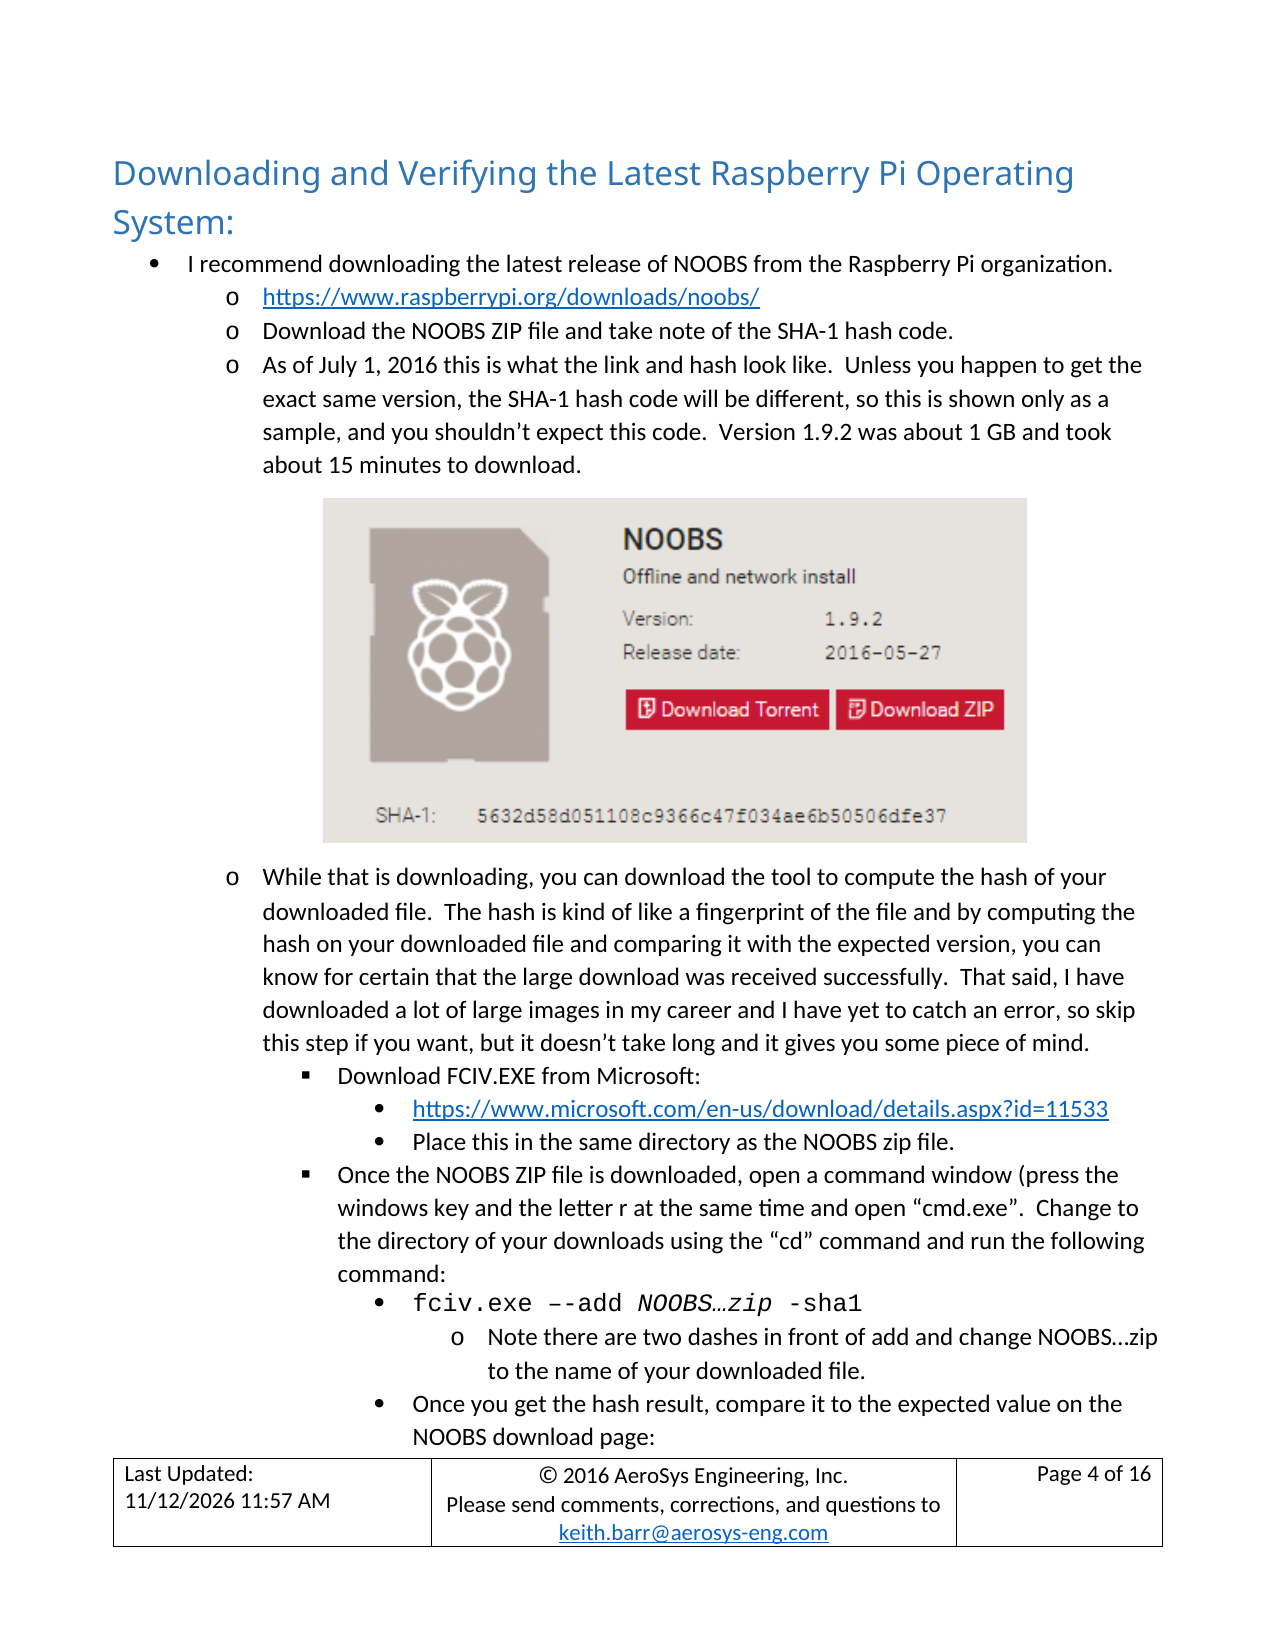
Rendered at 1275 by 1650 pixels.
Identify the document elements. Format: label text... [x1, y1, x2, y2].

list Note there are two dashes in front of add and change NOOBS…zip to the name of your downloaded file. [450, 1321, 1162, 1386]
picture [322, 498, 1028, 843]
list As of July 1, 2016 this is what the link and hash look like. Unless you happen to get the exact same version, the SHA-1 hash code will be different, so this is shown only as a sample, and you shouldn’t expect this code. Version 1.9.2 was about 1 GB and took about 15 minutes to download. [225, 349, 1162, 480]
list I recommend downloading the latest release of NOOBS from the Raspberry Pi organization. [150, 248, 1162, 278]
list https://www.microsoft.com/en-us/download/details.aspx?id=11533 [375, 1093, 1162, 1124]
list Place this in the same directory as the NOOBS zip file. [375, 1126, 1162, 1157]
list Download FCIV.EXE from Microsoft: [300, 1060, 1162, 1091]
list While that is downloading, you can download the tool to compute the hash of your downloaded file. The hash is kind of like a fingerprint of the file and by computing the hash on your downloaded file and comparing it with the expected version, you can know for certain that the large download was received successfully. That said, I have downloaded a lot of large images in my career and I have yet to catch an error, so skip this step if you want, but it doesn’t take long and it gives you some piece of mind. [225, 862, 1162, 1058]
list Download the NOOBS ZIP file and take note of the SHA-1 hash code. [225, 315, 1162, 347]
list fciv.exe –-add NOOBS…zip -sha1 [375, 1291, 1162, 1319]
list Once the NOOBS ZIP file is downloaded, open a command window (press the windows key and the letter r at the same time and open “cmd.exe”. Change to the directory of your downloads using the “cd” command and run the following command: [300, 1159, 1162, 1288]
subtitle Downloading and Verifying the Latest Raspberry Pi Operating System: [112, 150, 1162, 244]
list https://www.raspberrypi.org/downloads/noobs/ [225, 281, 1162, 313]
list Once you get the hash result, compare it to the expected value on the NOOBS download page: [375, 1388, 1162, 1452]
